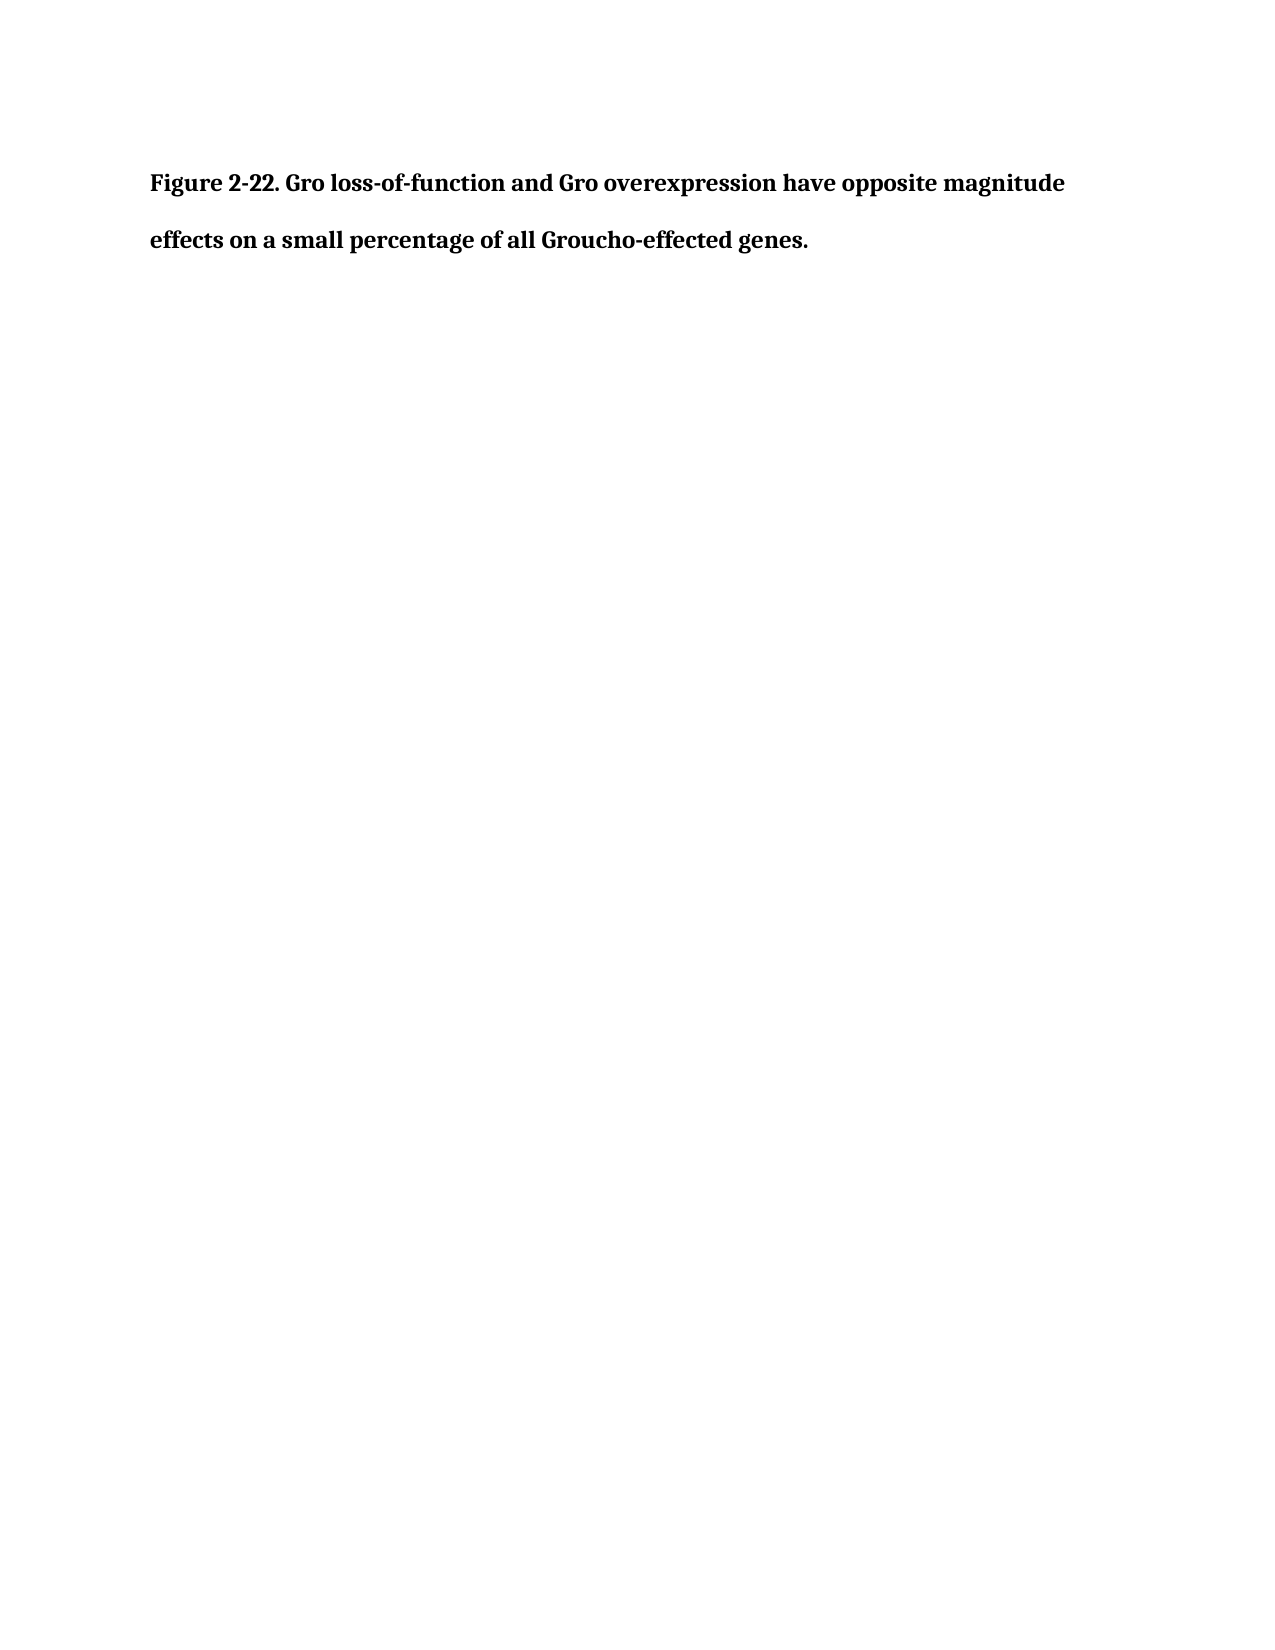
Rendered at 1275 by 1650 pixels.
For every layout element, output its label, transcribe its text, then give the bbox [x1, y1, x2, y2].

text Figure 2-22. Gro loss-of-function and Gro overexpression have opposite magnitude effects on a small percentage of all Groucho-effected genes. [150, 169, 1125, 255]
